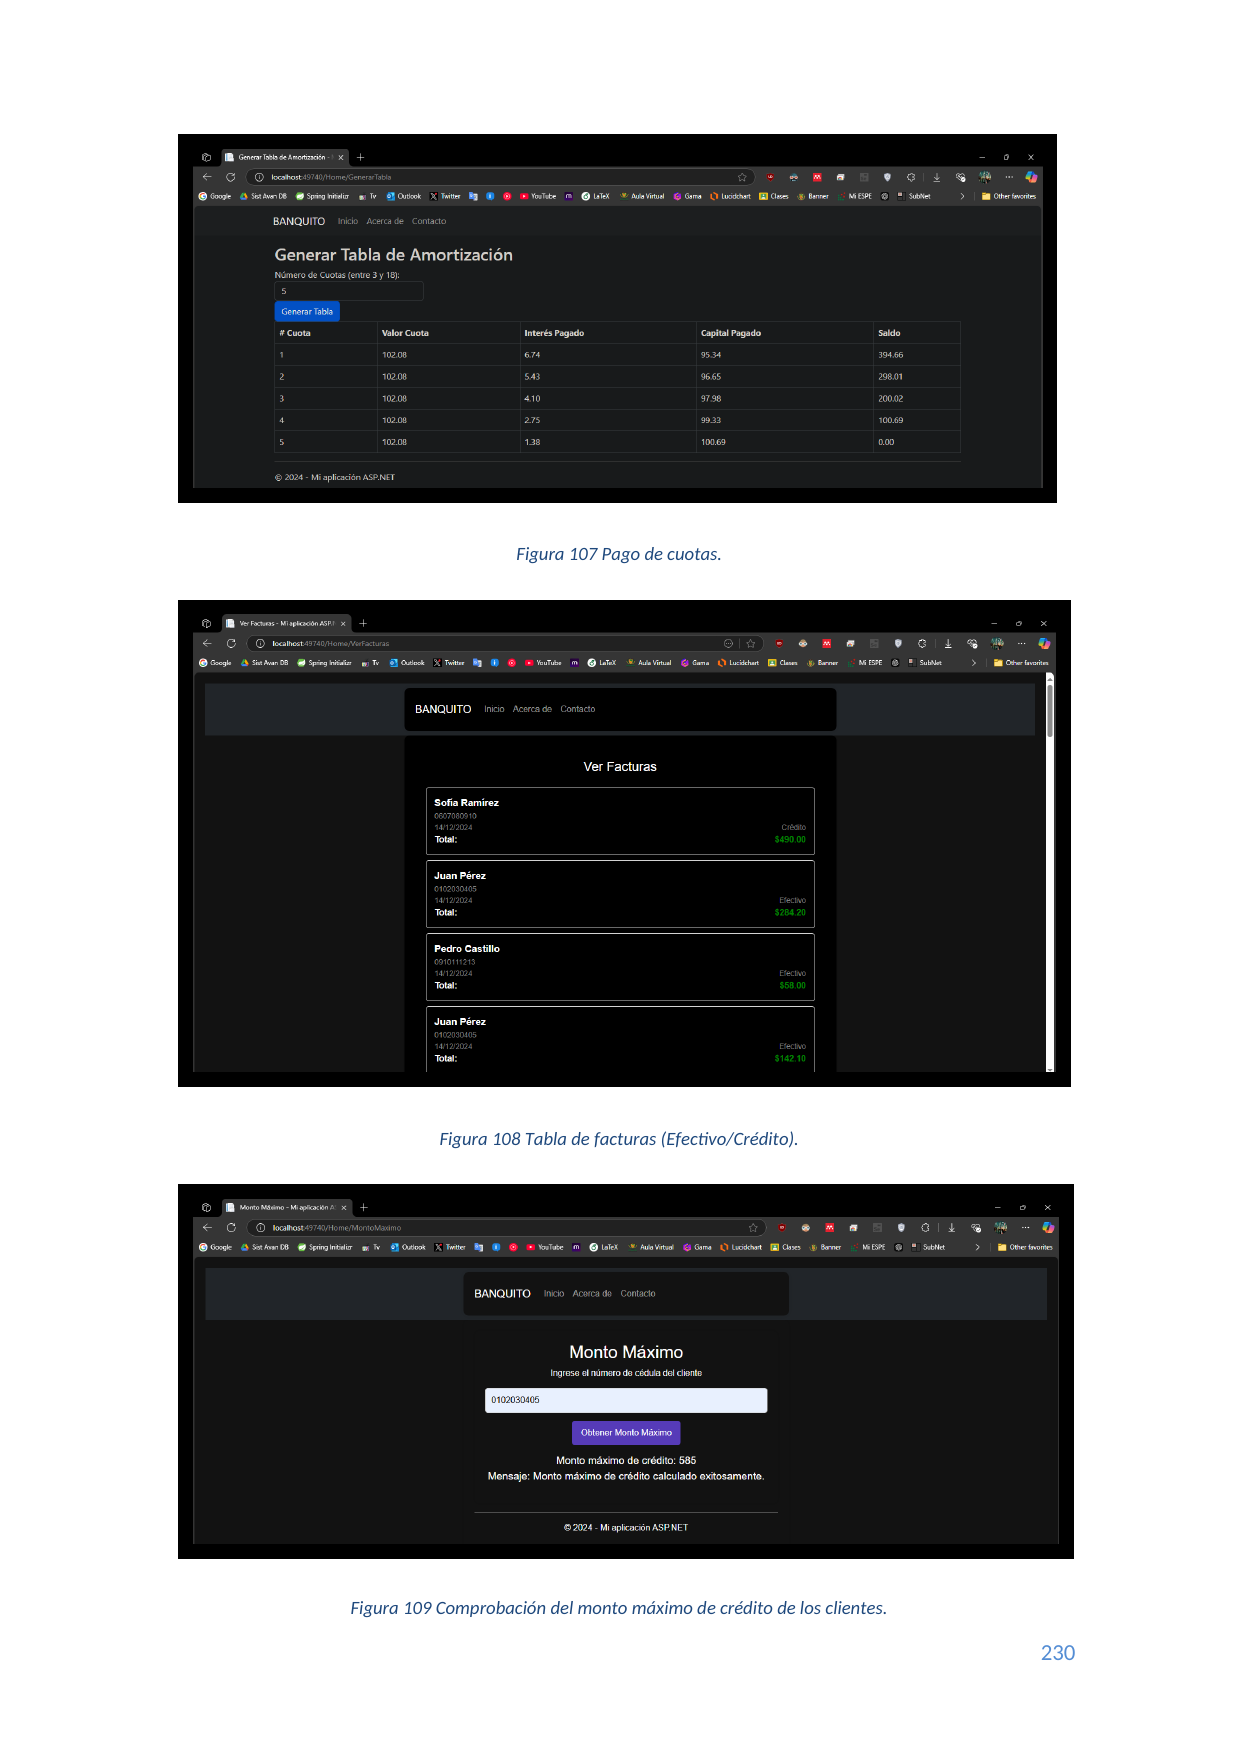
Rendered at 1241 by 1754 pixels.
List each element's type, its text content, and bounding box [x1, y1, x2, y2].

text Figura 109 Comprobación del monto máximo de crédito de los clientes. [177, 1596, 1063, 1619]
picture [193, 614, 1056, 1072]
text Figura 108 Tabla de facturas (Efectivo/Crédito). [177, 1127, 1063, 1150]
text Figura 107 Pago de cuotas. [177, 542, 1063, 565]
picture [193, 149, 1043, 488]
picture [193, 1199, 1059, 1544]
